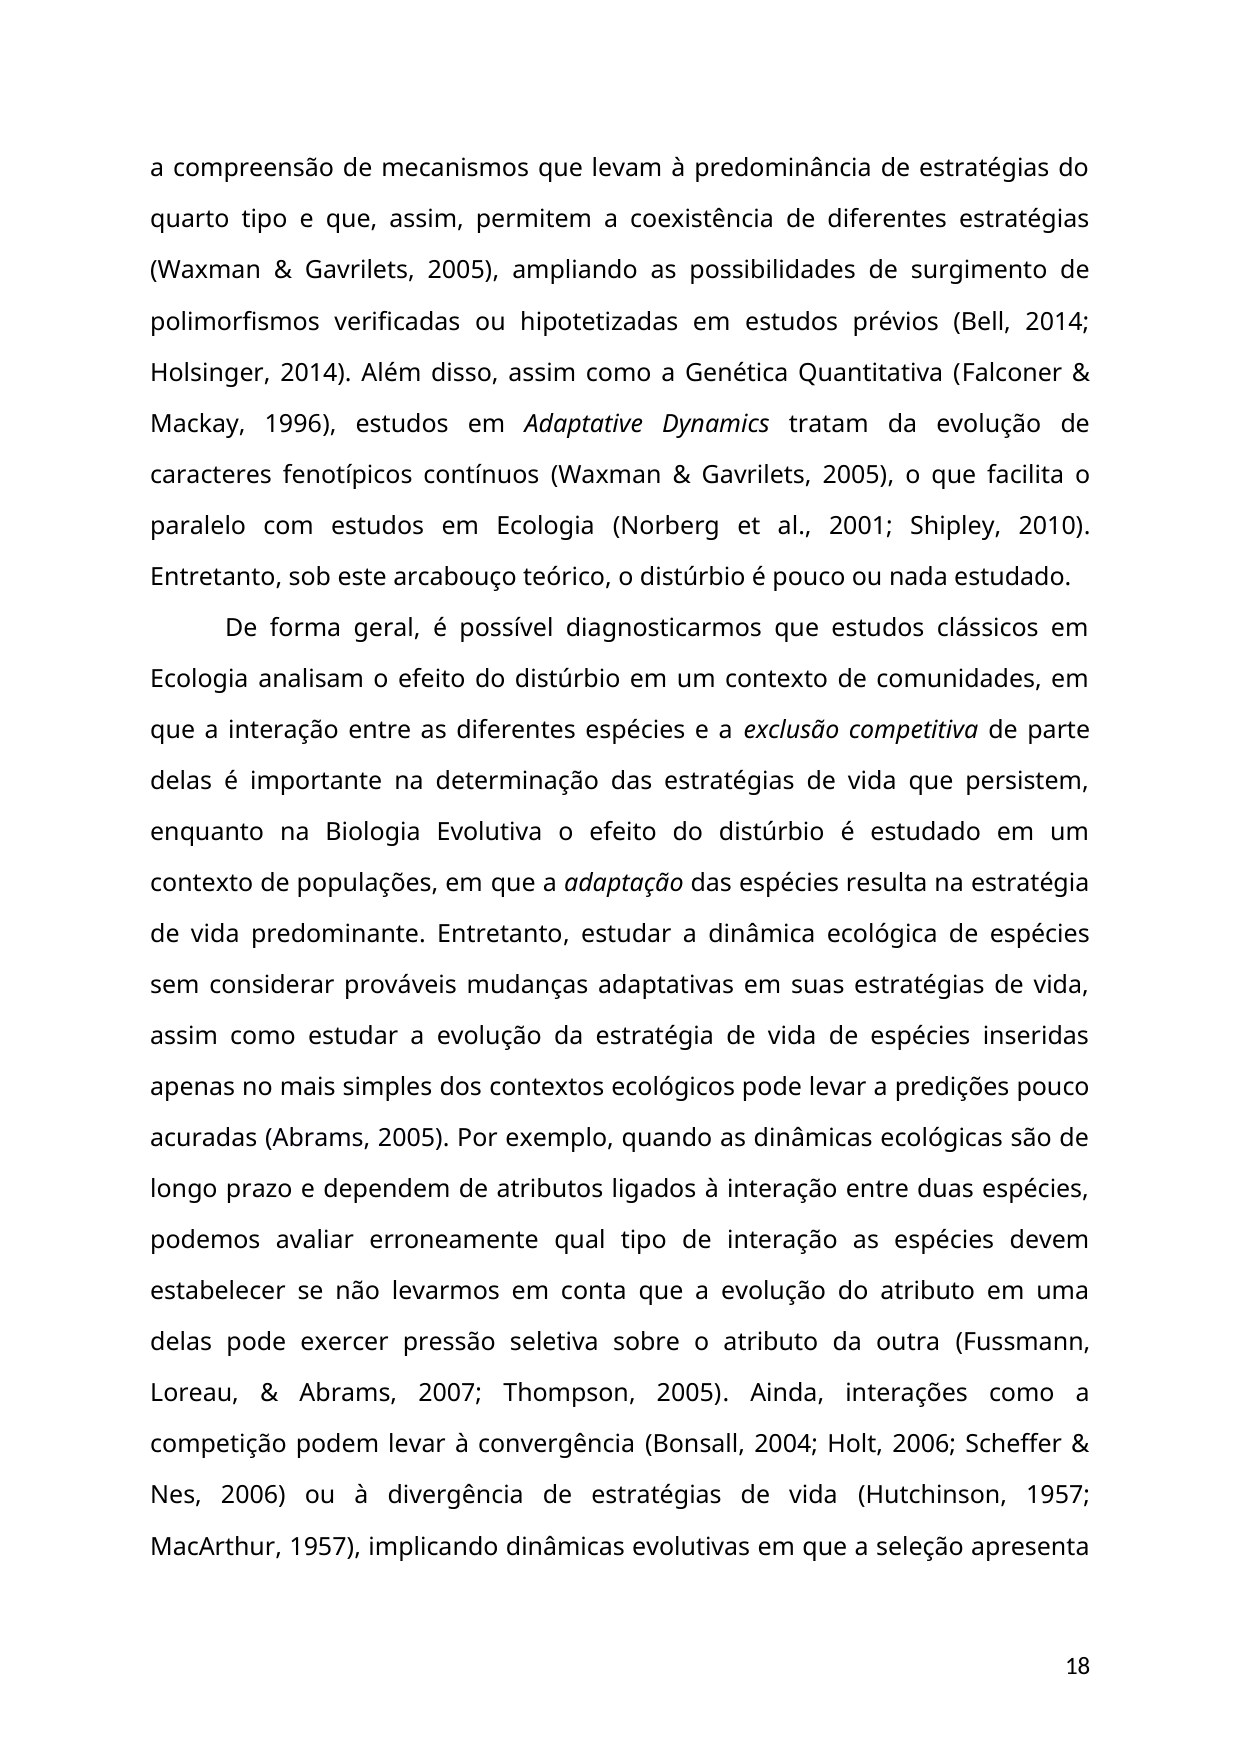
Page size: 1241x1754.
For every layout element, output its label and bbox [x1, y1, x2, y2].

text [150, 609, 1090, 1562]
text [150, 150, 1090, 592]
